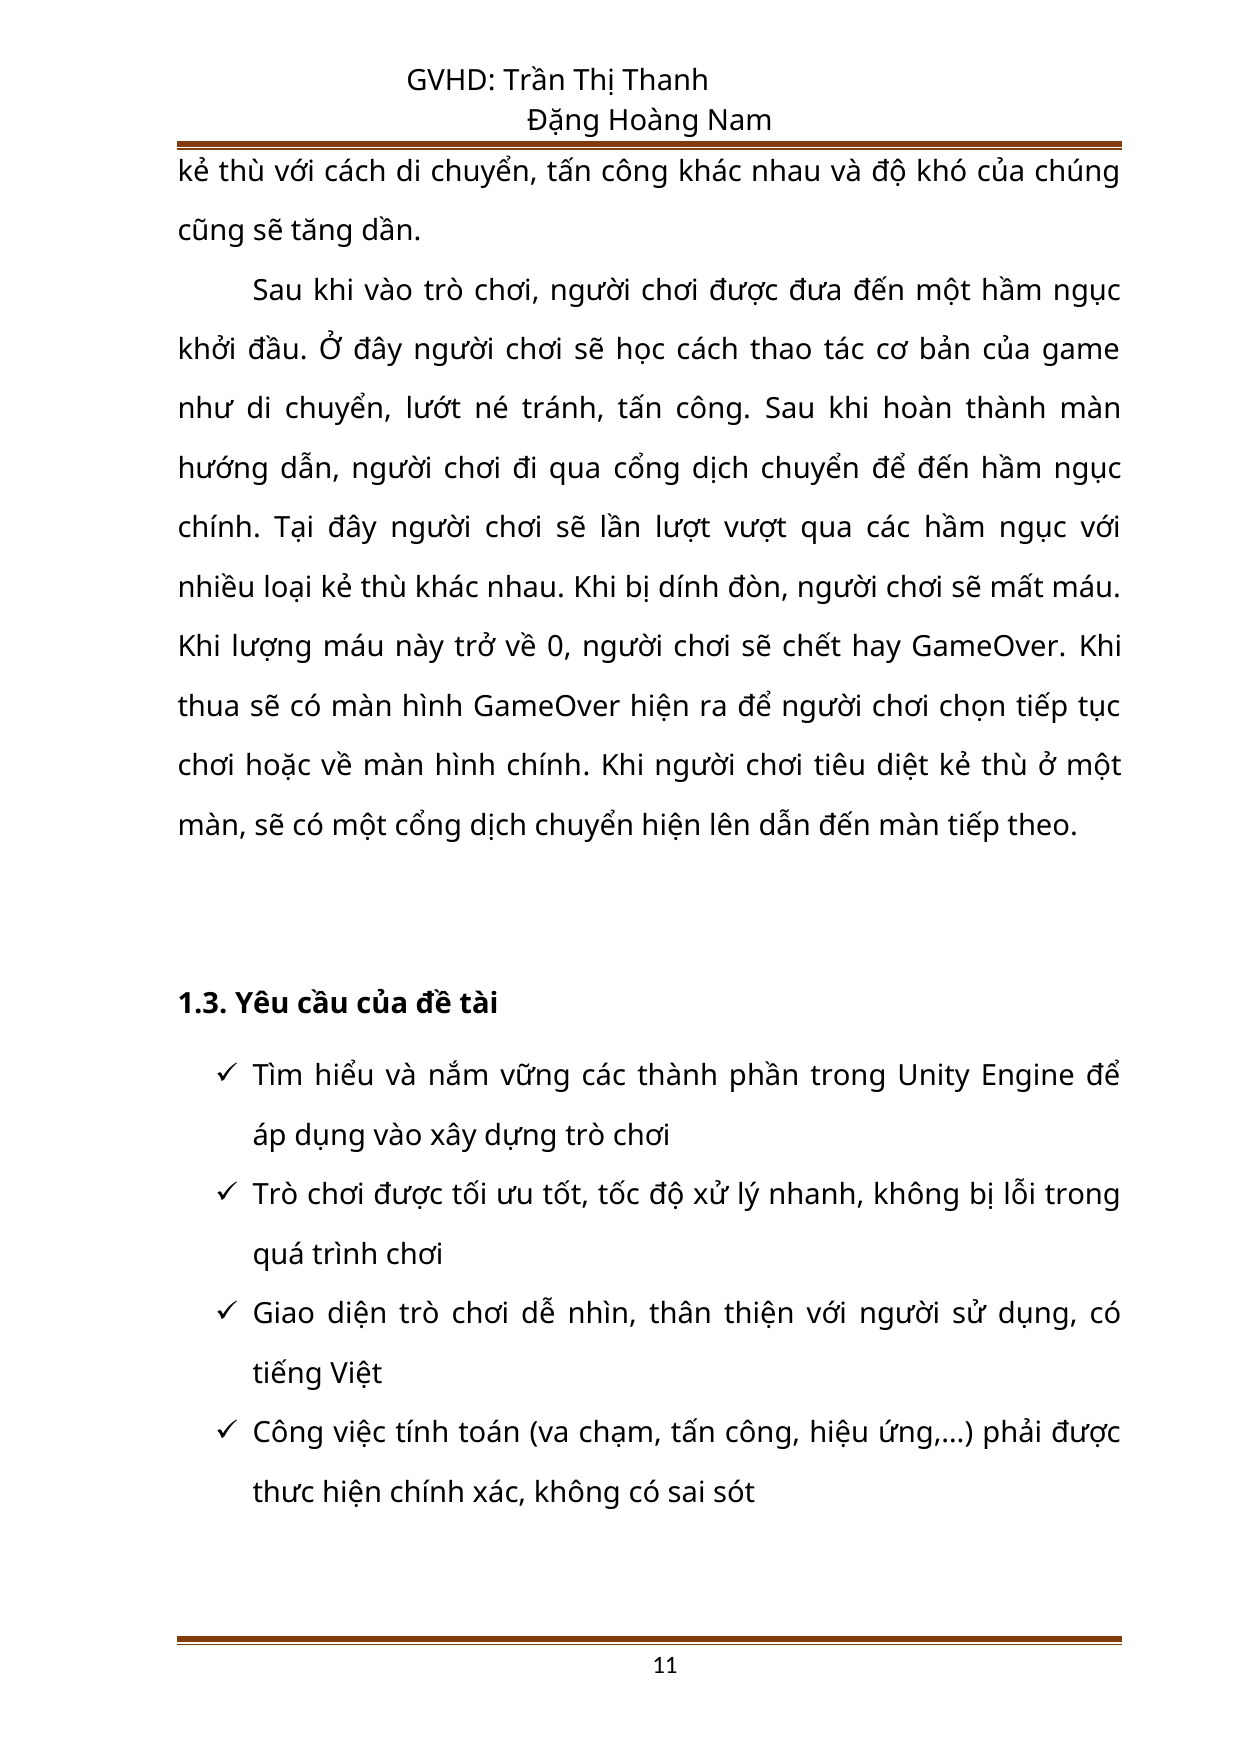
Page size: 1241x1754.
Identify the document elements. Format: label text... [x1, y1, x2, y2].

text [177, 150, 1122, 249]
list Giao diện trò chơi dễ nhìn, thân thiện với người sử dụng, có tiếng Việt [215, 1292, 1122, 1392]
text Sau khi vào trò chơi, người chơi được đưa đến một hầm ngục khởi đầu. Ở đây người chơi sẽ học cách thao tác cơ bản của game như di chuyển, lướt né tránh, tấn công. Sau khi hoàn thành màn hướng dẫn, người chơi đi qua cổng dịch chuyển để đến hầm ngục chính. Tại đây người chơi sẽ lần lượt vượt qua các hầm ngục với nhiều loại kẻ thù khác nhau. Khi bị dính đòn, người chơi sẽ mất máu. Khi lượng máu này trở về 0, người chơi sẽ chết hay GameOver. Khi thua sẽ có màn hình GameOver hiện ra để người chơi chọn tiếp tục chơi hoặc về màn hình chính. Khi người chơi tiêu diệt kẻ thù ở một màn, sẽ có một cổng dịch chuyển hiện lên dẫn đến màn tiếp theo. [177, 725, 1122, 844]
text Sau khi vào trò chơi, người chơi được đưa đến một hầm ngục khởi đầu. Ở đây người chơi sẽ học cách thao tác cơ bản của game như di chuyển, lướt né tránh, tấn công. Sau khi hoàn thành màn hướng dẫn, người chơi đi qua cổng dịch chuyển để đến hầm ngục chính. Tại đây người chơi sẽ lần lượt vượt qua các hầm ngục với nhiều loại kẻ thù khác nhau. Khi bị dính đòn, người chơi sẽ mất máu. Khi lượng máu này trở về 0, người chơi sẽ chết hay GameOver. Khi thua sẽ có màn hình GameOver hiện ra để người chơi chọn tiếp tục chơi hoặc về màn hình chính. Khi người chơi tiêu diệt kẻ thù ở một màn, sẽ có một cổng dịch chuyển hiện lên dẫn đến màn tiếp theo. [177, 269, 1122, 685]
subtitle Yêu cầu của đề tài [177, 983, 1122, 1022]
list Tìm hiểu và nắm vững các thành phần trong Unity Engine để áp dụng vào xây dựng trò chơi [215, 1054, 1122, 1154]
list Công việc tính toán (va chạm, tấn công, hiệu ứng,…) phải được thưc hiện chính xác, không có sai sót [215, 1411, 1122, 1511]
list Trò chơi được tối ưu tốt, tốc độ xử lý nhanh, không bị lỗi trong quá trình chơi [215, 1173, 1122, 1273]
